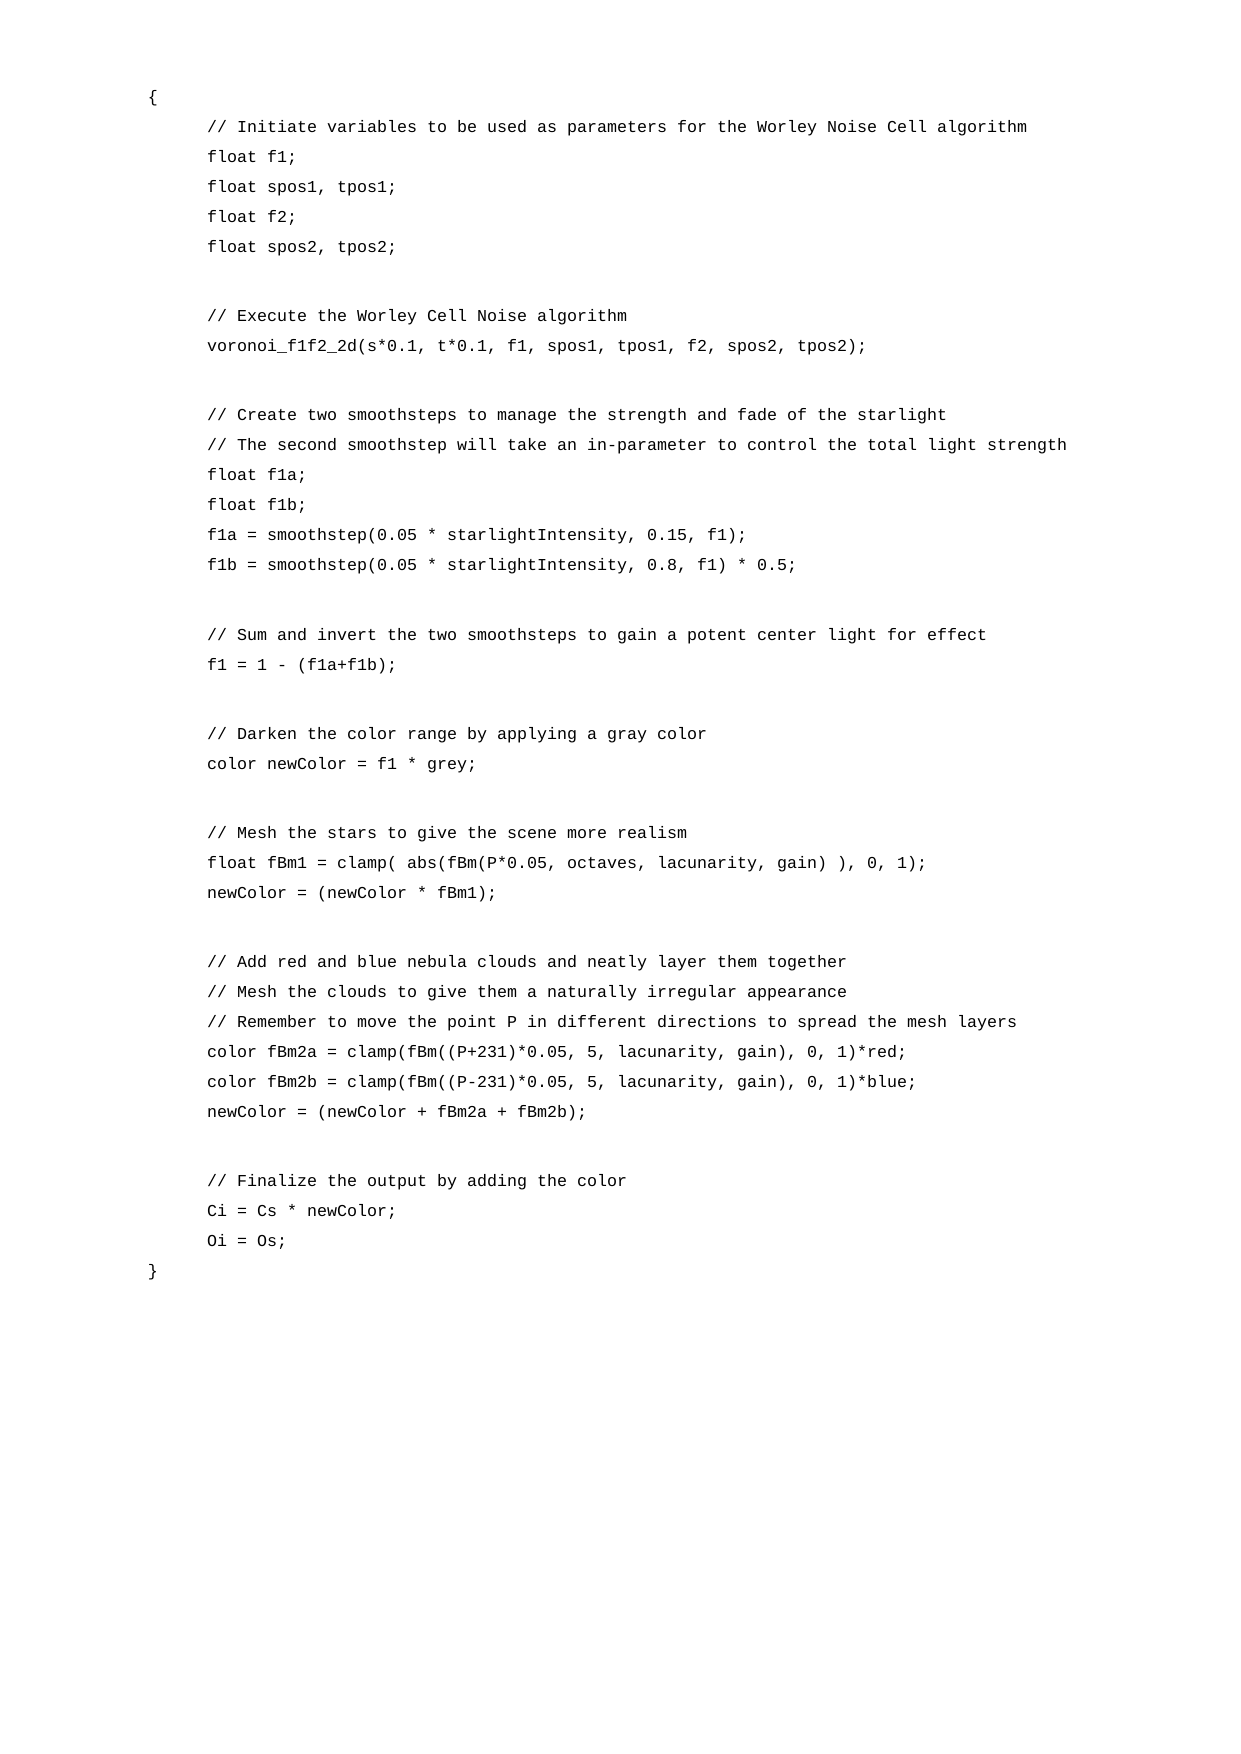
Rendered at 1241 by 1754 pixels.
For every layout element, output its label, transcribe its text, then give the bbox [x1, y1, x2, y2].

text float f2; [148, 209, 1092, 227]
text f1 = 1 - (f1a+f1b); [148, 656, 1092, 675]
text float fBm1 = clamp( abs(fBm(P*0.05, octaves, lacunarity, gain) ), 0, 1); [148, 854, 1092, 873]
text float spos1, tpos1; [148, 179, 1092, 197]
text // Execute the Worley Cell Noise algorithm [148, 308, 1092, 327]
text // Add red and blue nebula clouds and neatly layer them together [148, 954, 1092, 972]
text // Create two smoothsteps to manage the strength and fade of the starlight [148, 407, 1092, 426]
text f1b = smoothstep(0.05 * starlightIntensity, 0.8, f1) * 0.5; [148, 557, 1092, 576]
text newColor = (newColor + fBm2a + fBm2b); [148, 1104, 1092, 1122]
text Oi = Os; [148, 1233, 1092, 1252]
text } [148, 1263, 1092, 1282]
text color fBm2a = clamp(fBm((P+231)*0.05, 5, lacunarity, gain), 0, 1)*red; [148, 1044, 1092, 1062]
text // Remember to move the point P in different directions to spread the mesh layers [148, 1014, 1092, 1032]
text // The second smoothstep will take an in-parameter to control the total light strength [148, 437, 1092, 456]
text voronoi_f1f2_2d(s*0.1, t*0.1, f1, spos1, tpos1, f2, spos2, tpos2); [148, 338, 1092, 357]
text Ci = Cs * newColor; [148, 1203, 1092, 1222]
text float spos2, tpos2; [148, 239, 1092, 257]
text newColor = (newColor * fBm1); [148, 884, 1092, 903]
text { [148, 89, 1092, 107]
text // Sum and invert the two smoothsteps to gain a potent center light for effect [148, 626, 1092, 645]
text float f1; [148, 149, 1092, 167]
text // Mesh the clouds to give them a naturally irregular appearance [148, 984, 1092, 1002]
text // Darken the color range by applying a gray color [148, 725, 1092, 744]
text color newColor = f1 * grey; [148, 755, 1092, 774]
text f1a = smoothstep(0.05 * starlightIntensity, 0.15, f1); [148, 527, 1092, 546]
text // Mesh the stars to give the scene more realism [148, 824, 1092, 843]
text float f1b; [148, 497, 1092, 516]
text color fBm2b = clamp(fBm((P-231)*0.05, 5, lacunarity, gain), 0, 1)*blue; [148, 1074, 1092, 1092]
text // Initiate variables to be used as parameters for the Worley Noise Cell algorithm [148, 119, 1092, 137]
text // Finalize the output by adding the color [148, 1173, 1092, 1192]
text float f1a; [148, 467, 1092, 486]
